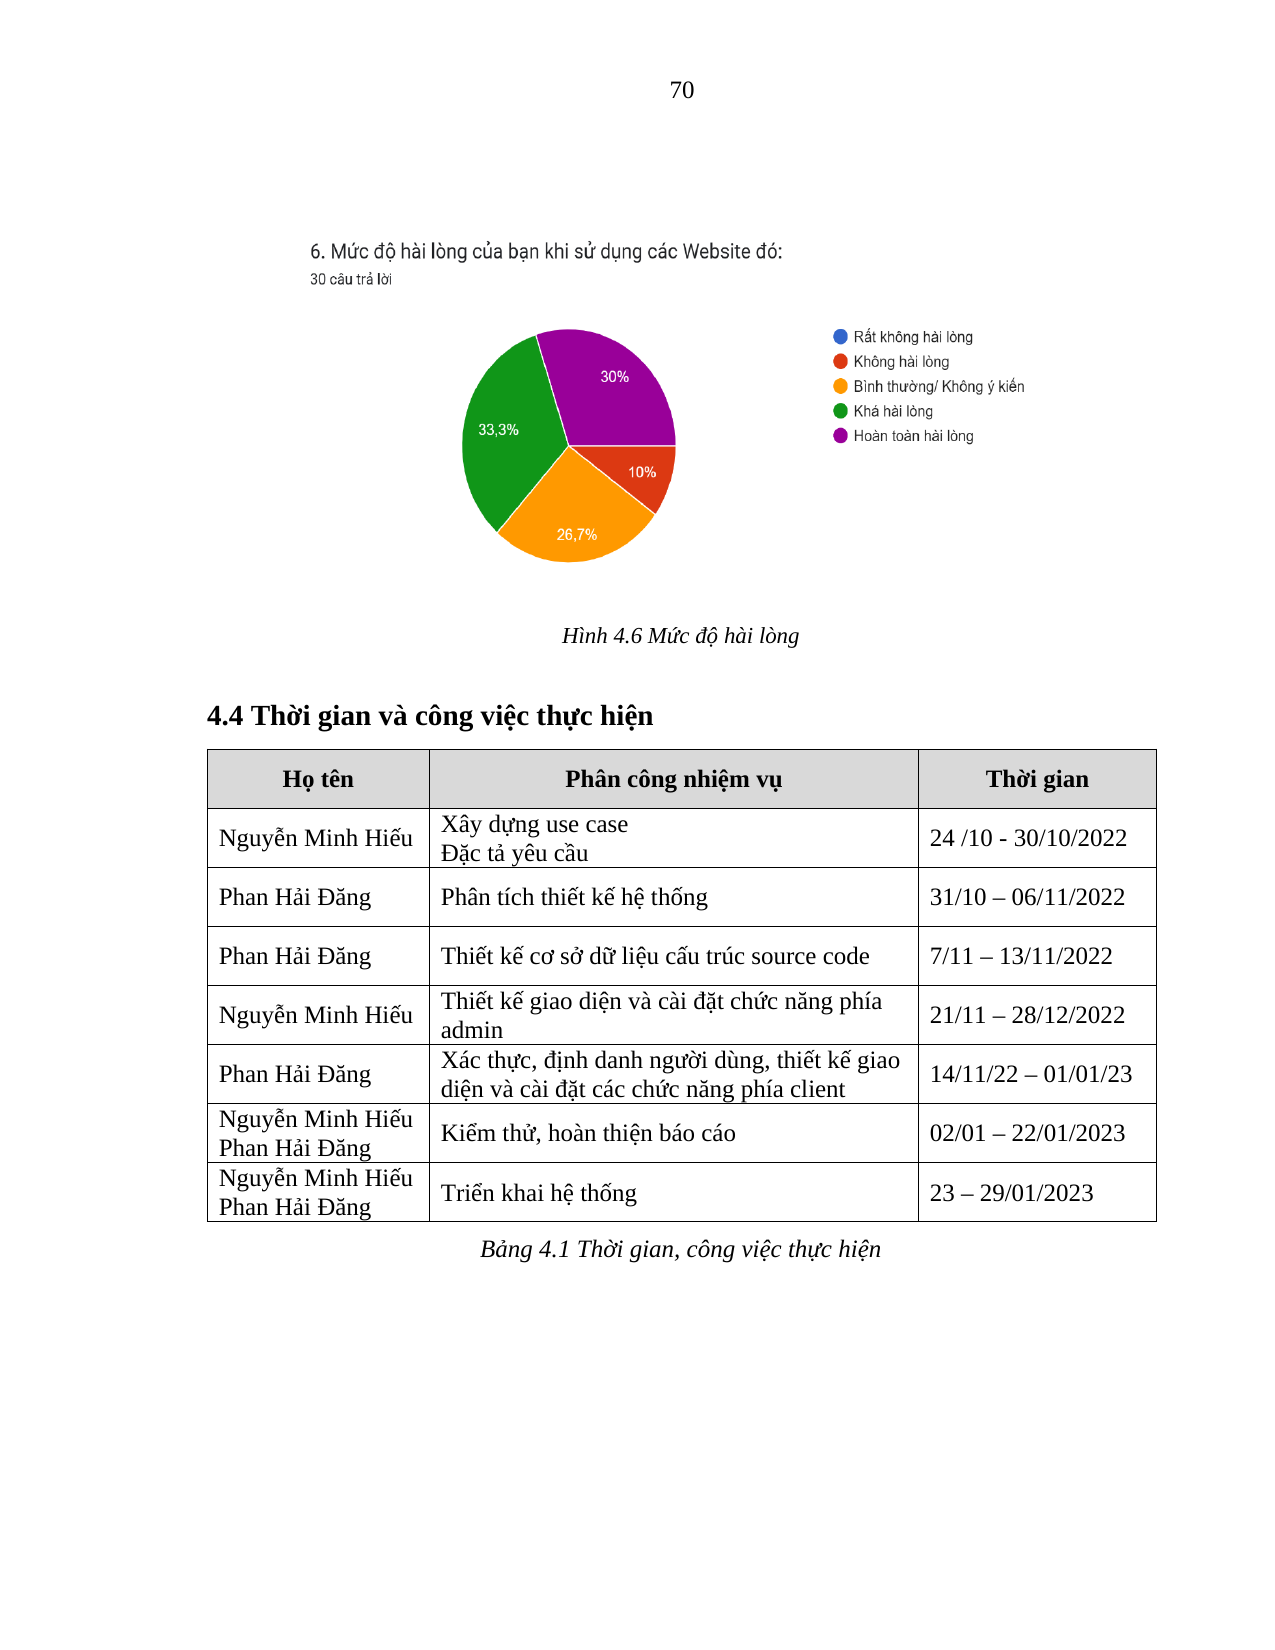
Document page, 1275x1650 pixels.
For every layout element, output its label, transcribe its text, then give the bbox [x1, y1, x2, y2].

table_cell 02/01 – 22/01/2023 [919, 1104, 1156, 1162]
table_cell Thiết kế cơ sở dữ liệu cấu trúc source code [430, 927, 918, 985]
table_cell Phan Hải Đăng [208, 927, 429, 985]
table_header Phân công nhiệm vụ [430, 750, 918, 808]
table_cell Phan Hải Đăng [208, 868, 429, 926]
text Bảng 4.1 Thời gian, công việc thực hiện [207, 1234, 1157, 1263]
table_header Thời gian [919, 750, 1156, 808]
table_cell Xây dựng use case Đặc tả yêu cầu [430, 809, 918, 867]
table_cell 21/11 – 28/12/2022 [919, 986, 1156, 1044]
table_cell Triển khai hệ thống [430, 1163, 918, 1221]
list Thời gian và công việc thực hiện [207, 698, 1157, 732]
table_cell 7/11 – 13/11/2022 [919, 927, 1156, 985]
table_cell Kiểm thử, hoàn thiện báo cáo [430, 1104, 918, 1162]
table_header Họ tên [208, 750, 429, 808]
table_cell 23 – 29/01/2023 [919, 1163, 1156, 1221]
table_cell Nguyễn Minh Hiếu [208, 986, 429, 1044]
picture [281, 206, 1153, 607]
table_cell Nguyễn Minh Hiếu [208, 809, 429, 867]
table_cell 14/11/22 – 01/01/23 [919, 1045, 1156, 1103]
table_cell Thiết kế giao diện và cài đặt chức năng phía admin [430, 986, 918, 1044]
table_cell 24 /10 - 30/10/2022 [919, 809, 1156, 867]
text Hình 4.6 Mức độ hài lòng [207, 622, 1157, 649]
table_cell Nguyễn Minh Hiếu Phan Hải Đăng [208, 1104, 429, 1162]
table_cell Xác thực, định danh người dùng, thiết kế giao diện và cài đặt các chức năng phía client [430, 1045, 918, 1103]
table_cell Phân tích thiết kế hệ thống [430, 868, 918, 926]
table_cell 31/10 – 06/11/2022 [919, 868, 1156, 926]
table_cell Nguyễn Minh Hiếu Phan Hải Đăng [208, 1163, 429, 1221]
table_cell Phan Hải Đăng [208, 1045, 429, 1103]
